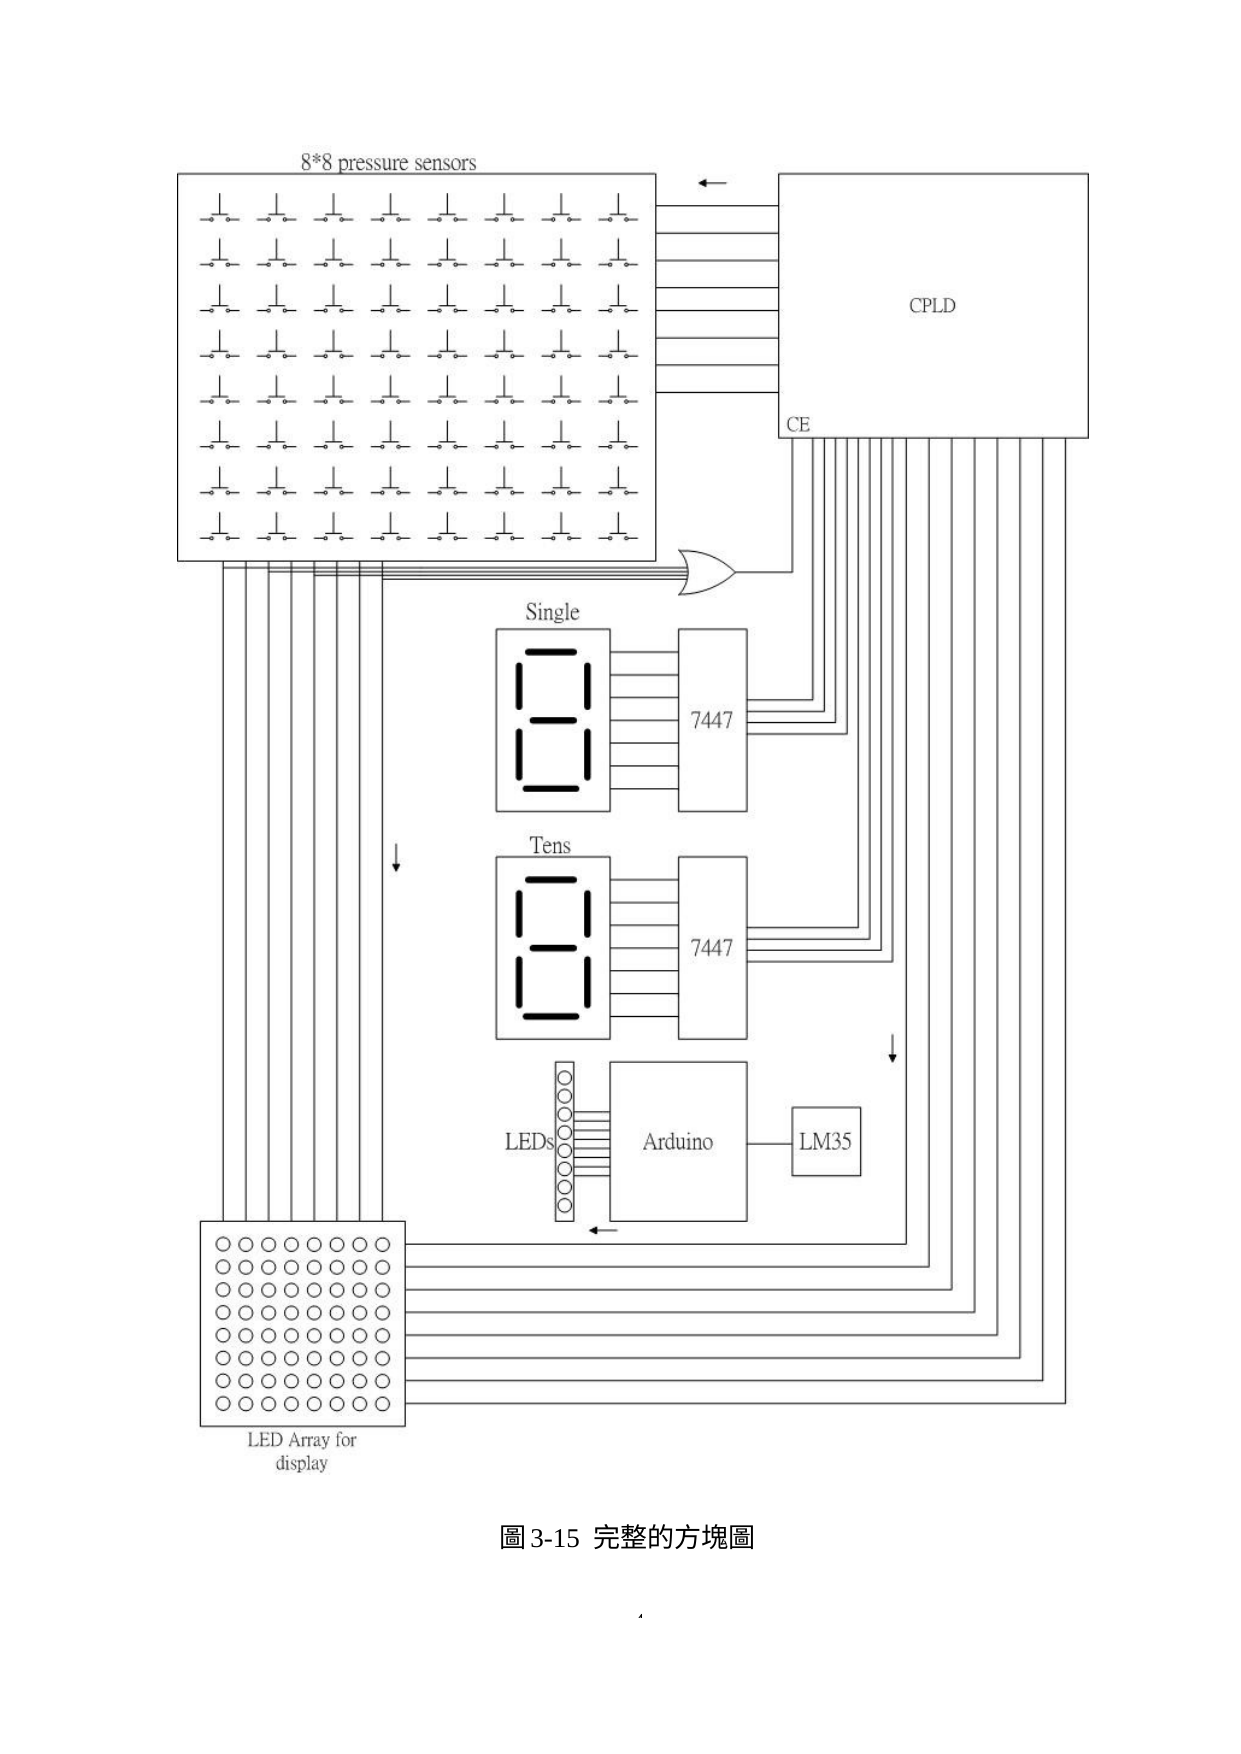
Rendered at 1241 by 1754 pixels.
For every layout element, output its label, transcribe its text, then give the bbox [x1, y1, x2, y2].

text 圖 3-15 完整的方塊圖 [366, 1518, 888, 1555]
picture [177, 145, 1089, 1475]
